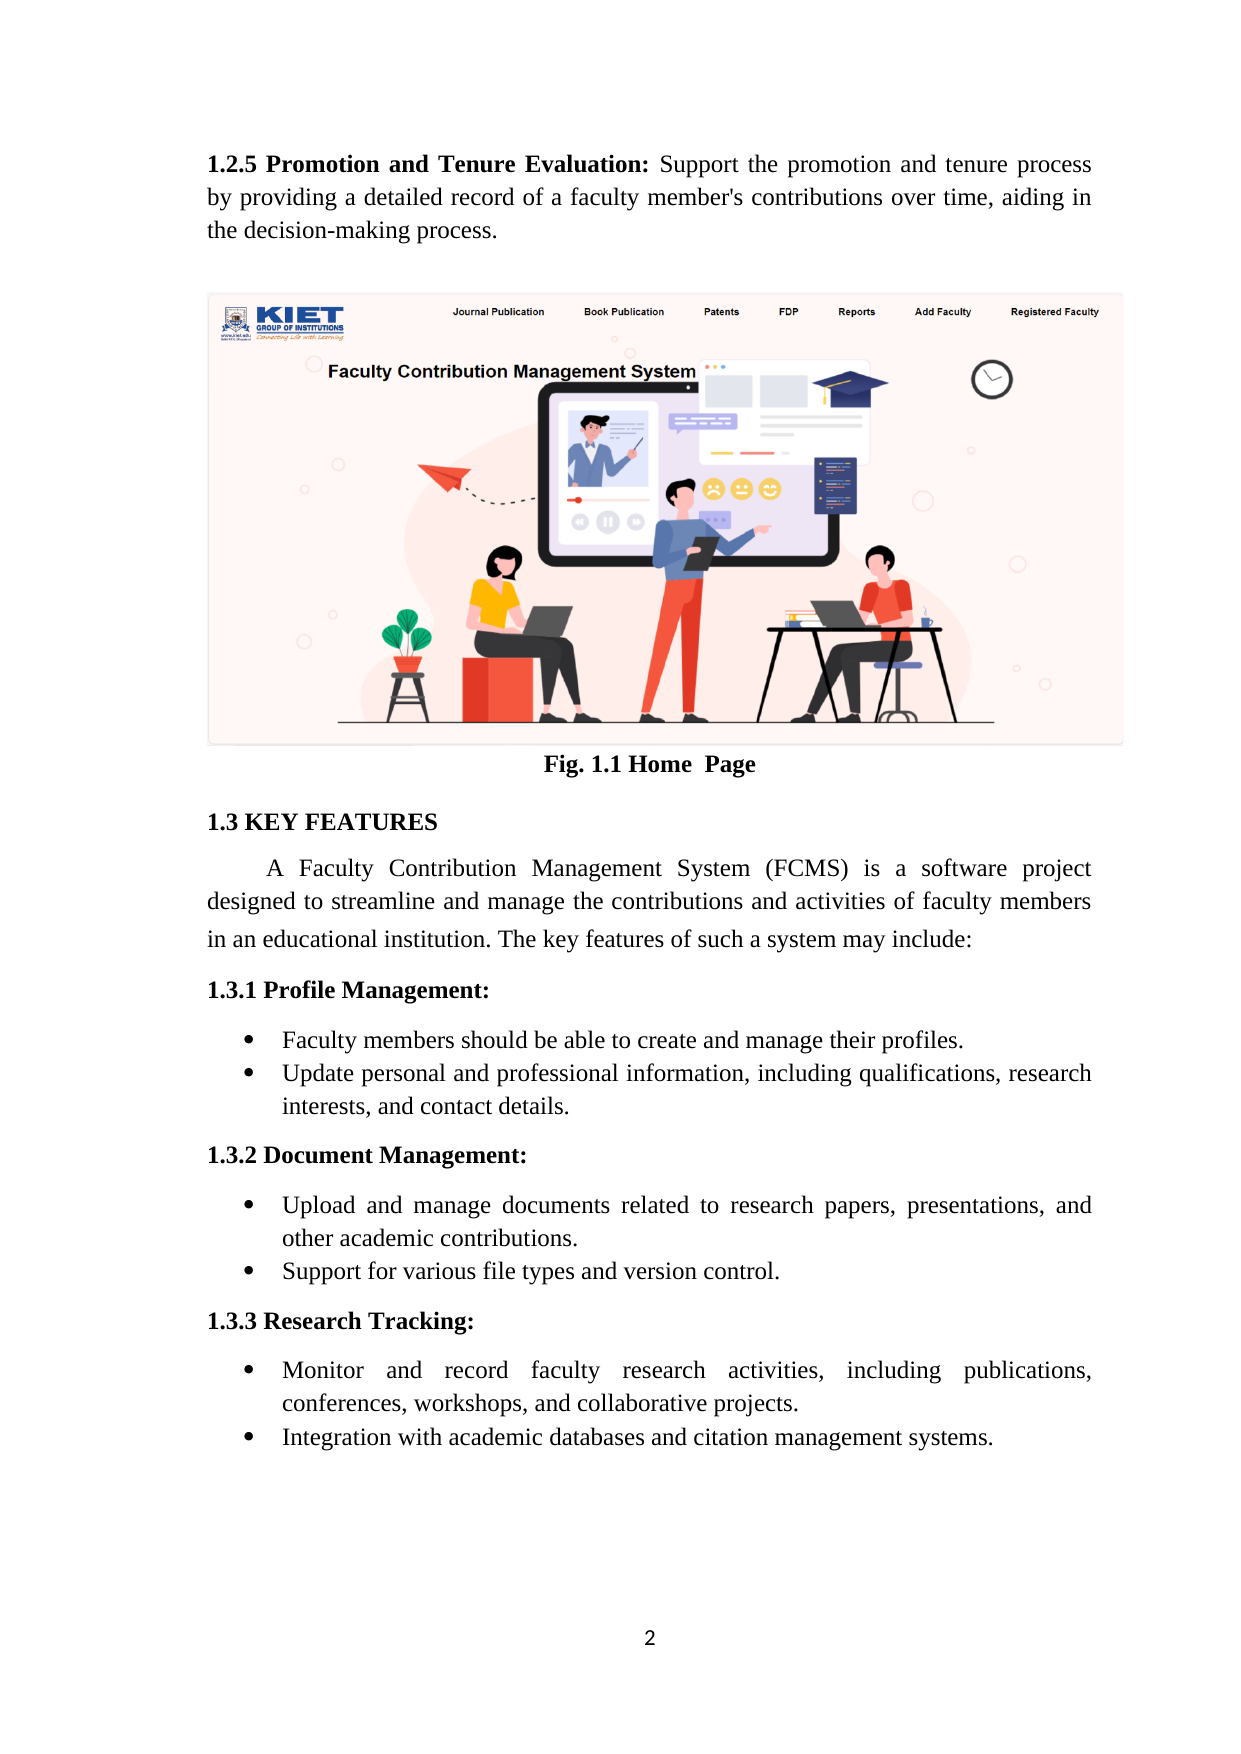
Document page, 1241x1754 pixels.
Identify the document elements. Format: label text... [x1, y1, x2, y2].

text Fig. 1.1 Home Page [207, 749, 1092, 778]
text 1.3.1 Profile Management: [207, 975, 1092, 1004]
text A Faculty Contribution Management System (FCMS) is a software project designed to streamline and manage the contributions and activities of faculty members in an educational institution. The key features of such a system may include: [207, 853, 1092, 953]
text 1.3.3 Research Tracking: [207, 1306, 1092, 1334]
text 1.2.5 Promotion and Tenure Evaluation: Support the promotion and tenure process by providing a detailed record of a faculty member's contributions over time, aiding in the decision-making process. [207, 149, 1092, 243]
list Monitor and record faculty research activities, including publications, conferences, workshops, and collaborative projects. [244, 1356, 1092, 1417]
list Support for various file types and version control. [244, 1256, 1092, 1285]
list Upload and manage documents related to research papers, presentations, and other academic contributions. [244, 1190, 1092, 1252]
picture [206, 292, 1124, 746]
subtitle 1.3 KEY FEATURES [207, 807, 1092, 836]
list Faculty members should be able to create and manage their profiles. [244, 1025, 1092, 1053]
list Integration with academic databases and citation management systems. [244, 1422, 1092, 1450]
text 1.3.2 Document Management: [207, 1140, 1092, 1169]
list Update personal and professional information, including qualifications, research interests, and contact details. [244, 1058, 1092, 1119]
